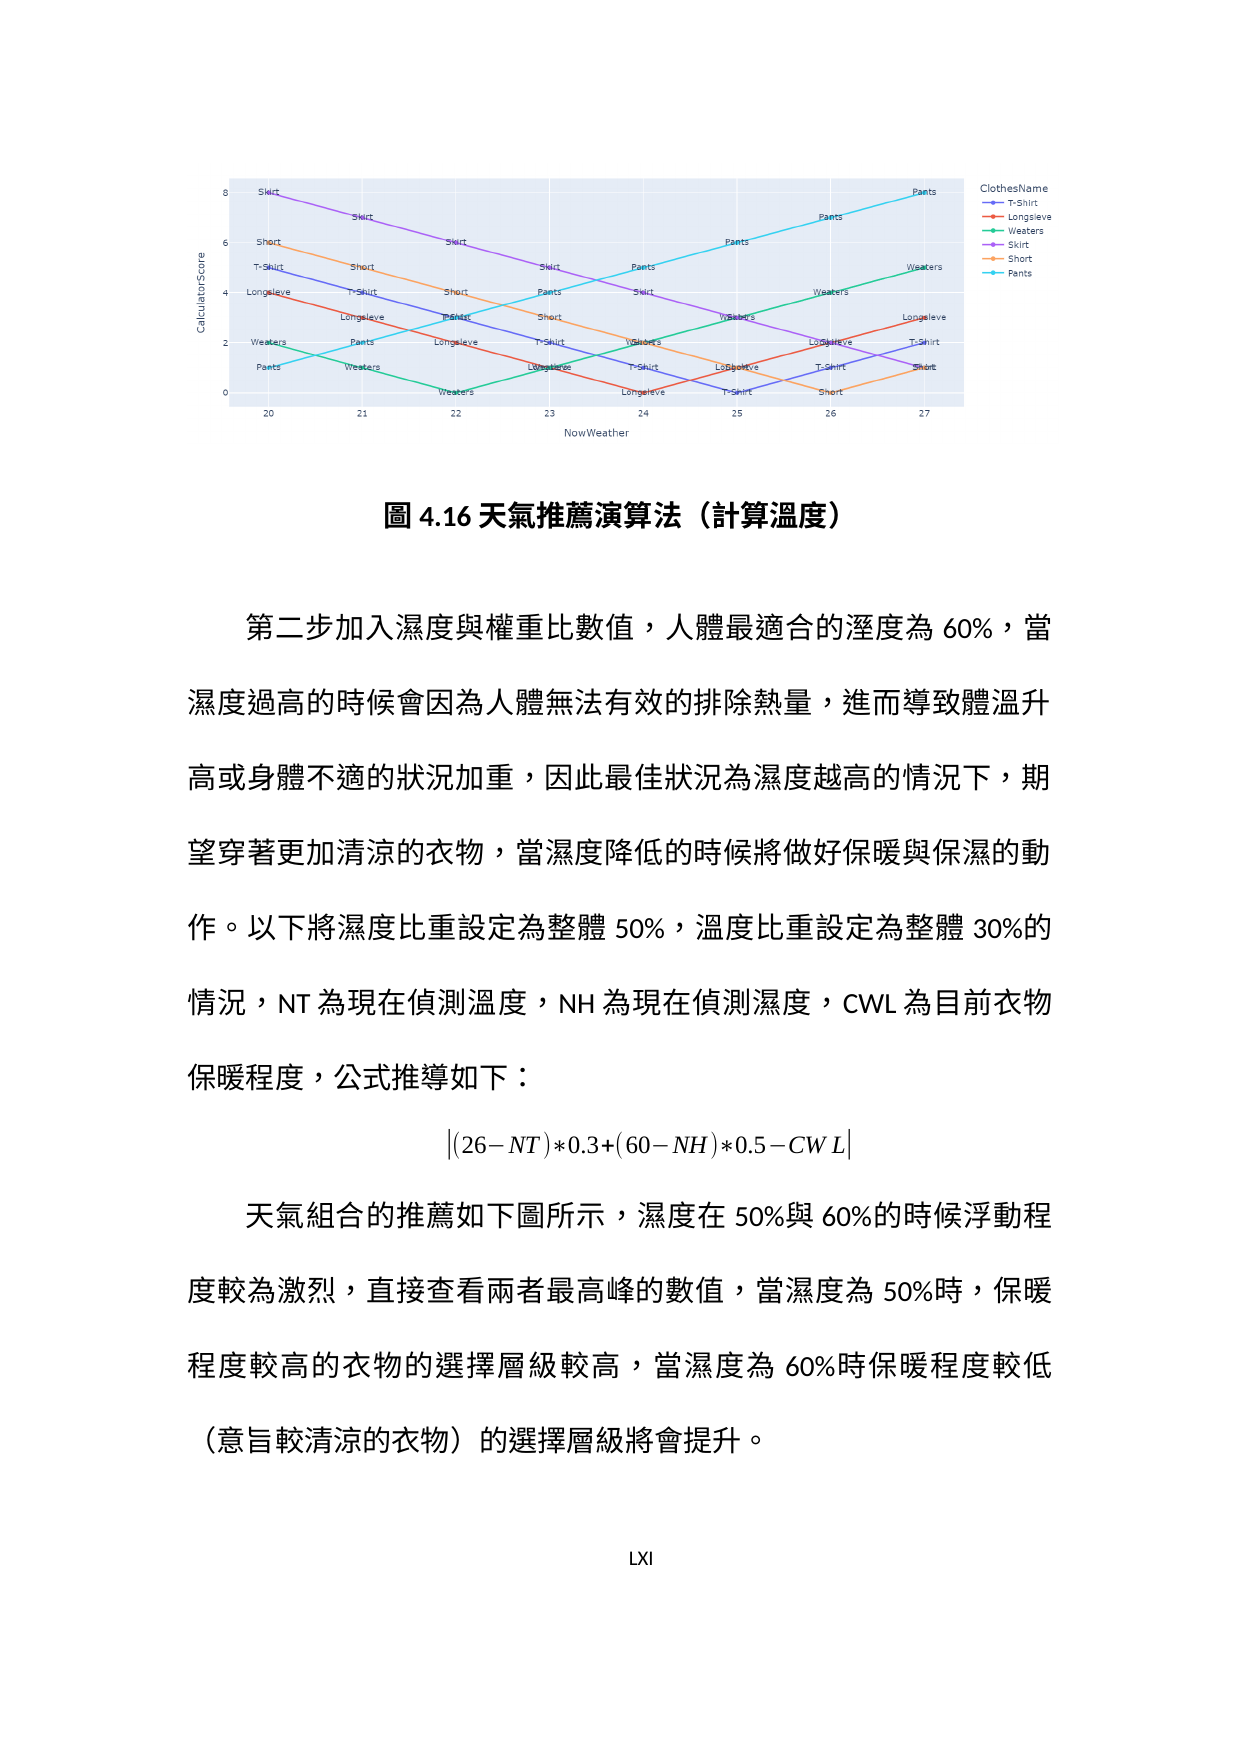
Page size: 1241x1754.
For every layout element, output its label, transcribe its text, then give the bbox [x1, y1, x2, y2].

picture [187, 163, 1059, 444]
text 天氣組合的推薦如下圖所示，濕度在50%與60%的時候浮動程度較為激烈，直接查看兩者最高峰的數值，當濕度為50%時，保暖程度較高的衣物的選擇層級較高，當濕度為60%時保暖程度較低（意旨較清涼的衣物）的選擇層級將會提升。 [187, 1176, 1053, 1476]
text 第二步加入濕度與權重比數值，人體最適合的溼度為60%，當濕度過高的時候會因為人體無法有效的排除熱量，進而導致體溫升高或身體不適的狀況加重，因此最佳狀況為濕度越高的情況下，期望穿著更加清涼的衣物，當濕度降低的時候將做好保暖與保濕的動作。以下將濕度比重設定為整體50%，溫度比重設定為整體30%的情況，NT為現在偵測溫度，NH為現在偵測濕度，CWL為目前衣物保暖程度，公式推導如下： [187, 588, 1053, 1113]
